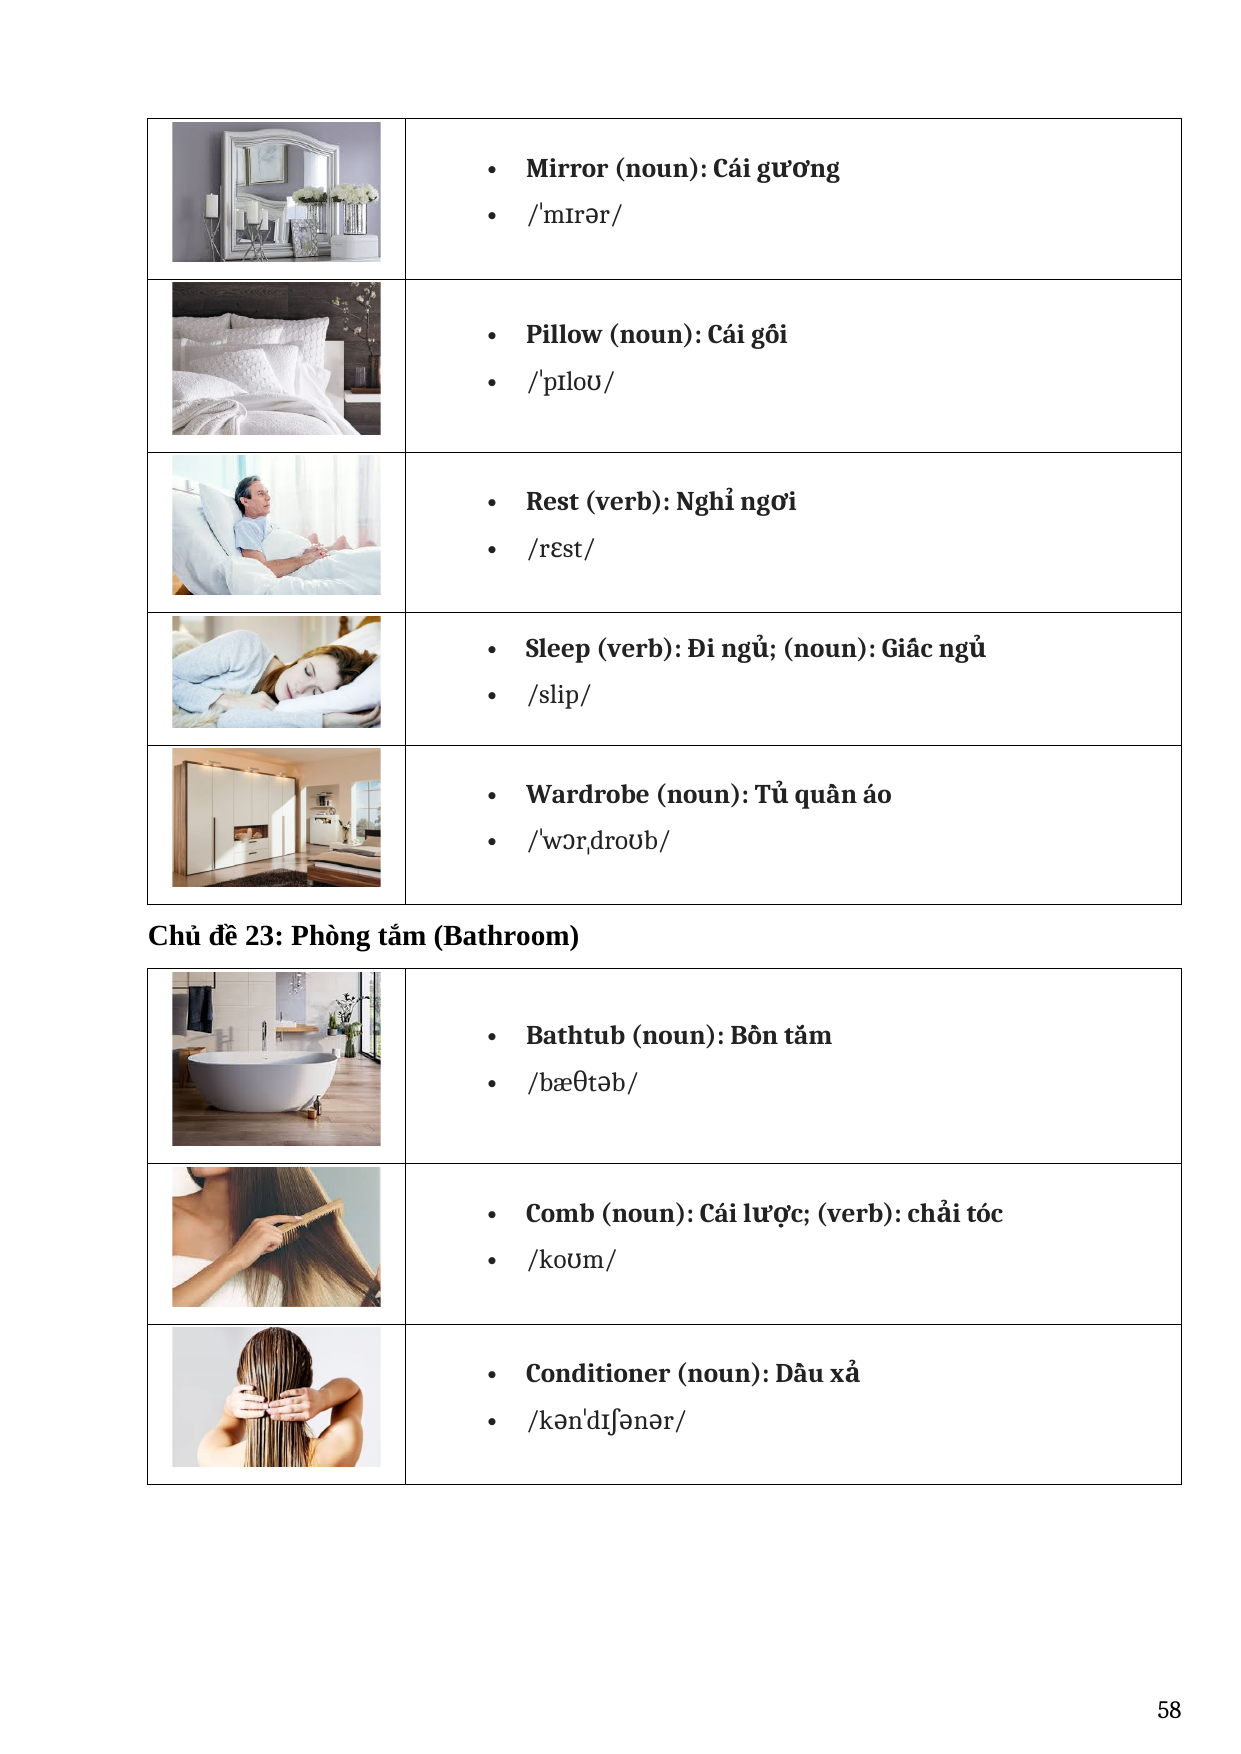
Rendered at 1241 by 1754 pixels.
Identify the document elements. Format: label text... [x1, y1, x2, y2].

table_cell Rest (verb): Nghỉ ngơi /rɛst/ [406, 453, 1181, 612]
table_cell [148, 1325, 405, 1484]
table_cell [148, 746, 405, 904]
table_cell Mirror (noun): Cái gương /ˈmɪrər/ [406, 119, 1181, 278]
table_cell Conditioner (noun): Dầu xả /kənˈdɪʃənər/ [406, 1325, 1181, 1484]
table_cell Sleep (verb): Đi ngủ; (noun): Giấc ngủ /slip/ [406, 613, 1181, 744]
table_cell Pillow (noun): Cái gối /ˈpɪloʊ/ [406, 280, 1181, 452]
table_cell [148, 119, 405, 278]
table_header Bathtub (noun): Bồn tắm /bæθtəb/ [406, 969, 1181, 1163]
picture [172, 748, 381, 887]
picture [172, 1327, 381, 1467]
table_header [148, 969, 405, 1163]
table_cell [148, 280, 405, 452]
subtitle Chủ đề 23: Phòng tắm (Bathroom) [148, 918, 1181, 951]
table_cell [148, 1164, 405, 1324]
picture [172, 455, 381, 595]
table_cell [148, 613, 405, 744]
picture [172, 1167, 381, 1307]
table_cell Comb (noun): Cái lược; (verb): chải tóc /koʊm/ [406, 1164, 1181, 1324]
picture [172, 282, 381, 435]
table_cell [148, 453, 405, 612]
picture [172, 972, 381, 1146]
picture [172, 616, 381, 728]
table_cell Wardrobe (noun): Tủ quần áo /ˈwɔrˌdroʊb/ [406, 746, 1181, 904]
picture [172, 122, 381, 262]
